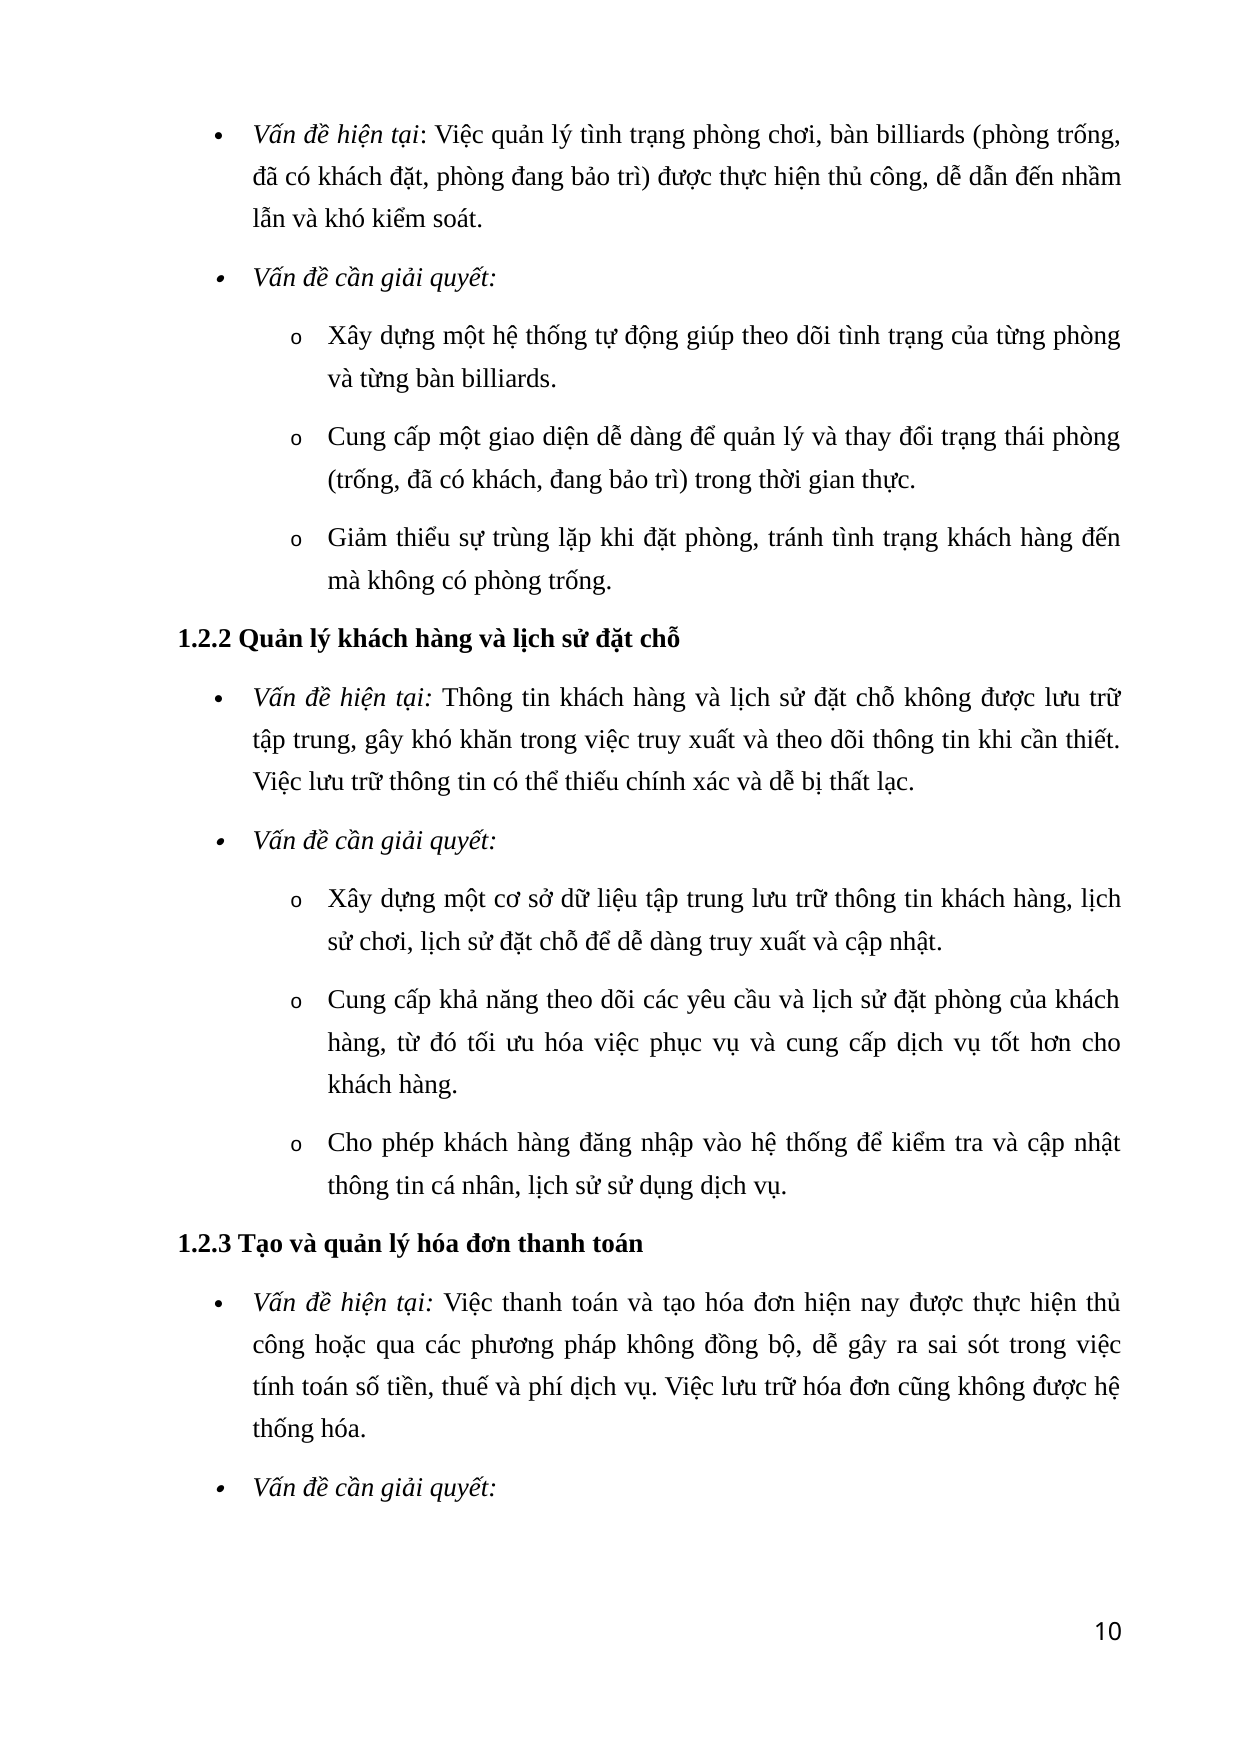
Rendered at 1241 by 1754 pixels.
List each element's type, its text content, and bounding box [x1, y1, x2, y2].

list Cho phép khách hàng đăng nhập vào hệ thống để kiểm tra và cập nhật thông tin cá nhân, lịch sử sử dụng dịch vụ. [290, 1126, 1122, 1200]
list Xây dựng một hệ thống tự động giúp theo dõi tình trạng của từng phòng và từng bàn billiards. [290, 319, 1122, 393]
list Vấn đề cần giải quyết: [215, 1471, 1122, 1502]
list Vấn đề hiện tại: Thông tin khách hàng và lịch sử đặt chỗ không được lưu trữ tập trung, gây khó khăn trong việc truy xuất và theo dõi thông tin khi cần thiết. Việc lưu trữ thông tin có thể thiếu chính xác và dễ bị thất lạc. [215, 681, 1122, 796]
list Vấn đề hiện tại: Việc quản lý tình trạng phòng chơi, bàn billiards (phòng trống, đã có khách đặt, phòng đang bảo trì) được thực hiện thủ công, dễ dẫn đến nhầm lẫn và khó kiểm soát. [215, 118, 1122, 233]
list Vấn đề cần giải quyết: [215, 824, 1122, 855]
text 1.2.2 Quản lý khách hàng và lịch sử đặt chỗ [177, 622, 1122, 654]
list Cung cấp một giao diện dễ dàng để quản lý và thay đổi trạng thái phòng (trống, đã có khách, đang bảo trì) trong thời gian thực. [290, 420, 1122, 494]
list Cung cấp khả năng theo dõi các yêu cầu và lịch sử đặt phòng của khách hàng, từ đó tối ưu hóa việc phục vụ và cung cấp dịch vụ tốt hơn cho khách hàng. [290, 983, 1122, 1099]
list Vấn đề cần giải quyết: [215, 261, 1122, 292]
text 1.2.3 Tạo và quản lý hóa đơn thanh toán [177, 1227, 1122, 1259]
list Giảm thiểu sự trùng lặp khi đặt phòng, tránh tình trạng khách hàng đến mà không có phòng trống. [290, 521, 1122, 595]
list Xây dựng một cơ sở dữ liệu tập trung lưu trữ thông tin khách hàng, lịch sử chơi, lịch sử đặt chỗ để dễ dàng truy xuất và cập nhật. [290, 882, 1122, 956]
list Vấn đề hiện tại: Việc thanh toán và tạo hóa đơn hiện nay được thực hiện thủ công hoặc qua các phương pháp không đồng bộ, dễ gây ra sai sót trong việc tính toán số tiền, thuế và phí dịch vụ. Việc lưu trữ hóa đơn cũng không được hệ thống hóa. [215, 1286, 1122, 1443]
